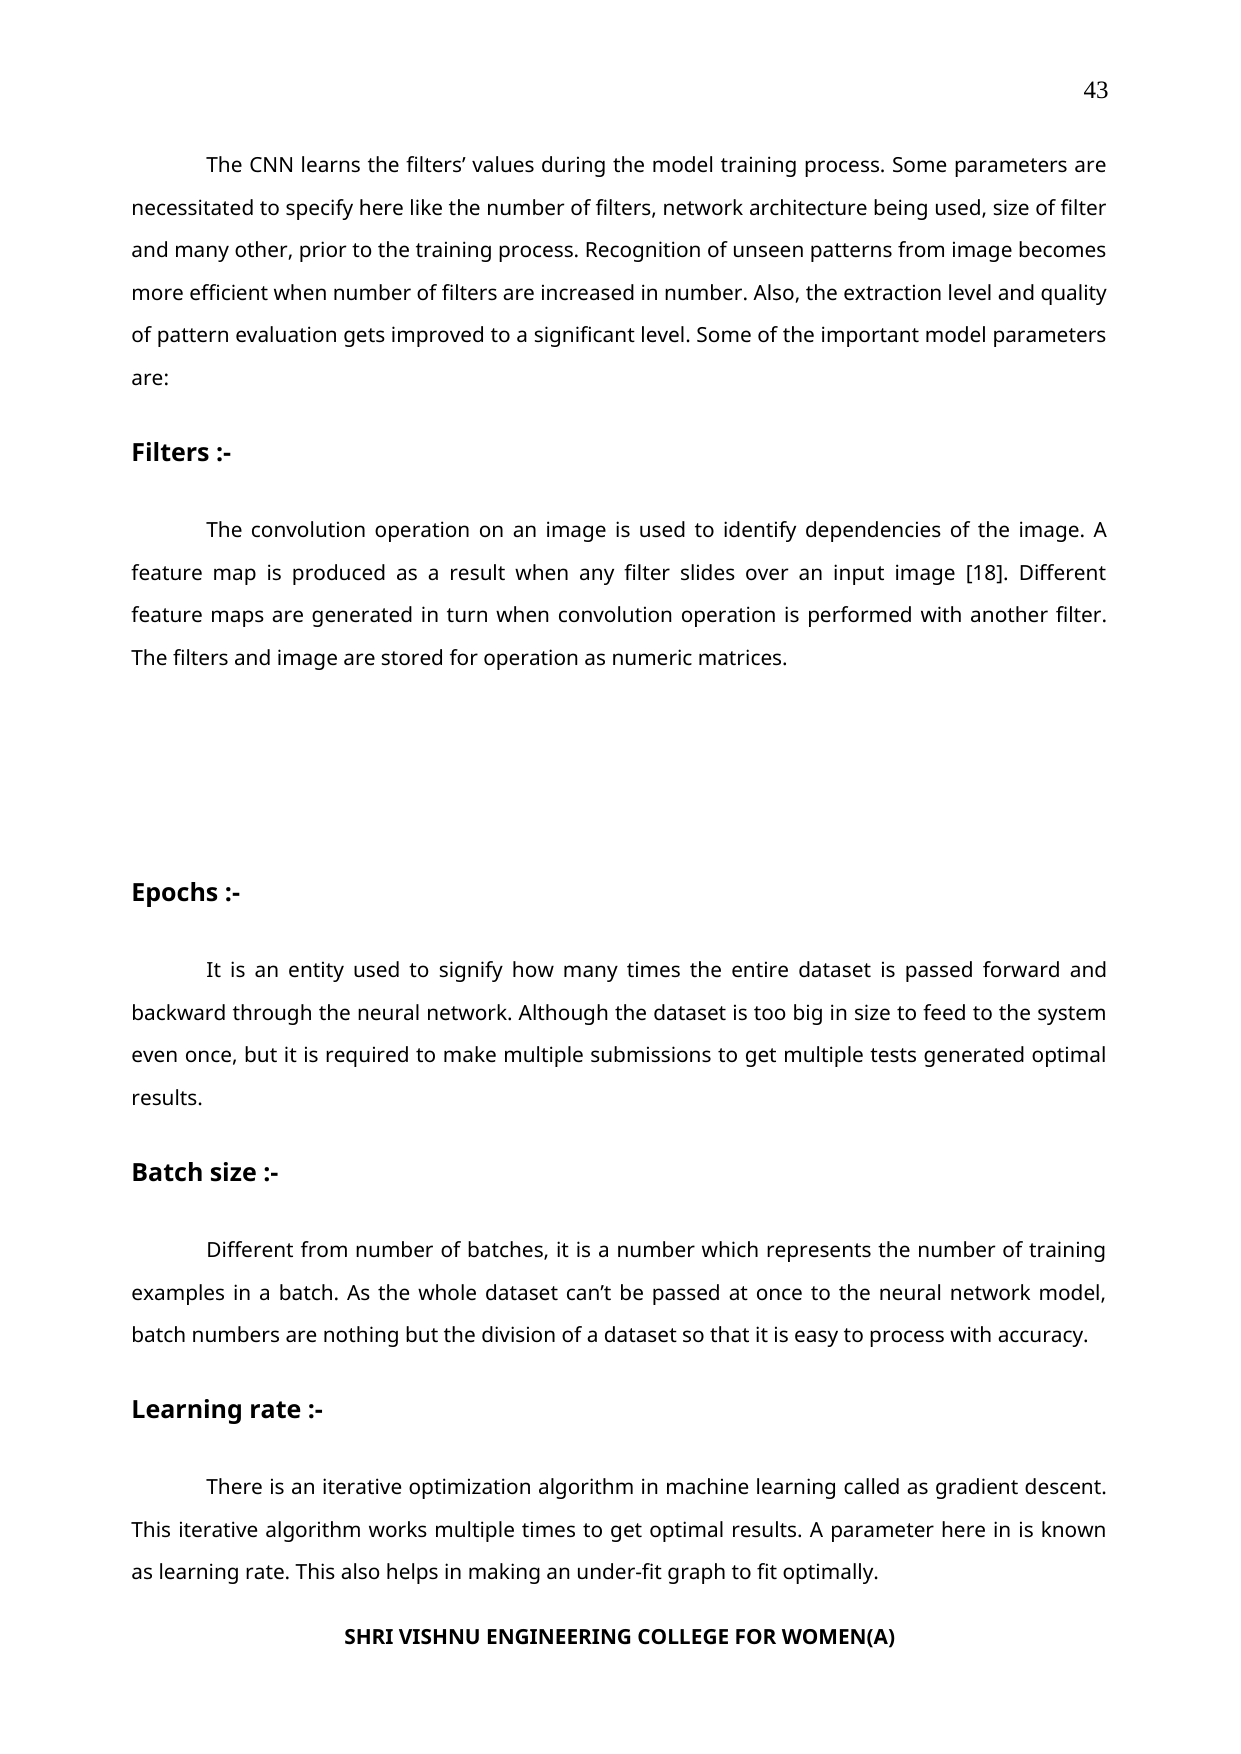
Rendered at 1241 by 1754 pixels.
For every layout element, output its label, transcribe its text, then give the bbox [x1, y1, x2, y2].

text There is an iterative optimization algorithm in machine learning called as gradient descent. This iterative algorithm works multiple times to get optimal results. A parameter here in is known as learning rate. This also helps in making an under-fit graph to fit optimally. [131, 1472, 1108, 1586]
text The convolution operation on an image is used to identify dependencies of the image. A feature map is produced as a result when any filter slides over an input image [18]. Different feature maps are generated in turn when convolution operation is performed with another filter. The filters and image are stored for operation as numeric matrices. [131, 515, 1108, 671]
text Batch size :- [131, 1155, 1108, 1189]
text It is an entity used to signify how many times the entire dataset is passed forward and backward through the neural network. Although the dataset is too big in size to feed to the system even once, but it is required to make multiple submissions to get multiple tests generated optimal results. [131, 955, 1108, 1111]
text The CNN learns the filters’ values during the model training process. Some parameters are necessitated to specify here like the number of filters, network architecture being used, size of filter and many other, prior to the training process. Recognition of unseen patterns from image becomes more efficient when number of filters are increased in number. Also, the extraction level and quality of pattern evaluation gets improved to a significant level. Some of the important model parameters are: [131, 150, 1108, 391]
text Different from number of batches, it is a number which represents the number of training examples in a batch. As the whole dataset can’t be passed at once to the neural network model, batch numbers are nothing but the division of a dataset so that it is easy to process with accuracy. [131, 1235, 1108, 1349]
text Learning rate :- [131, 1392, 1108, 1426]
text Epochs :- [131, 875, 1108, 909]
text Filters :- [131, 435, 1108, 469]
